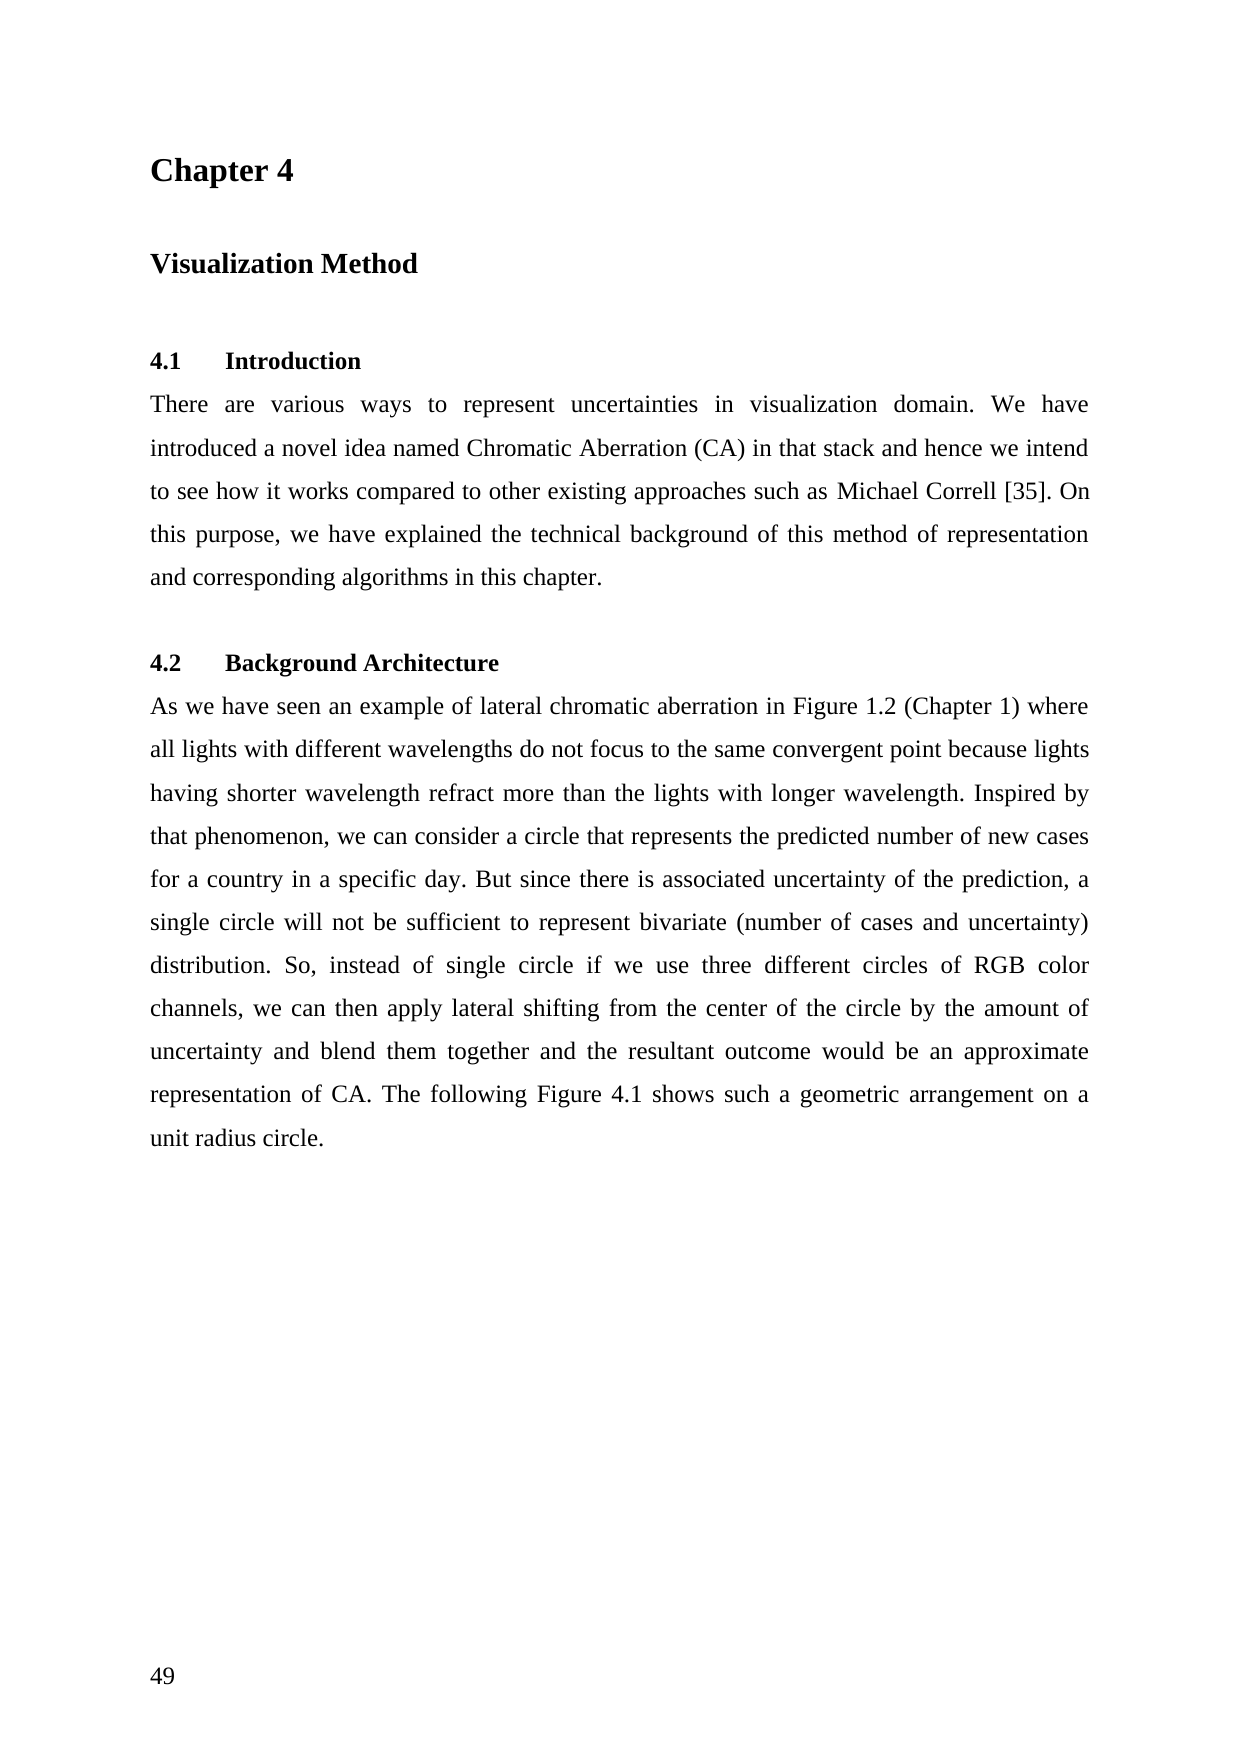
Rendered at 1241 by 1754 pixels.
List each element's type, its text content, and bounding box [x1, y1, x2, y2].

text 4.1 Introduction [150, 346, 1090, 375]
text There are various ways to represent uncertainties in visualization domain. We have introduced a novel idea named Chromatic Aberration (CA) in that stack and hence we intend to see how it works compared to other existing approaches such as Michael Correll [35]. On this purpose, we have explained the technical background of this method of representation and corresponding algorithms in this chapter. [150, 389, 1090, 591]
text As we have seen an example of lateral chromatic aberration in Figure 1.2 (Chapter 1) where all lights with different wavelengths do not focus to the same convergent point because lights having shorter wavelength refract more than the lights with longer wavelength. Inspired by that phenomenon, we can consider a circle that represents the predicted number of new cases for a country in a specific day. But since there is associated uncertainty of the prediction, a single circle will not be sufficient to represent bivariate (number of cases and uncertainty) distribution. So, instead of single circle if we use three different circles of RGB color channels, we can then apply lateral shifting from the center of the circle by the amount of uncertainty and blend them together and the resultant outcome would be an approximate representation of CA. The following Figure 4.1 shows such a geometric arrangement on a unit radius circle. [150, 691, 1090, 1151]
text 4.2 Background Architecture [150, 648, 1090, 677]
text Chapter 4 [150, 150, 1090, 231]
text Visualization Method [150, 246, 1090, 279]
